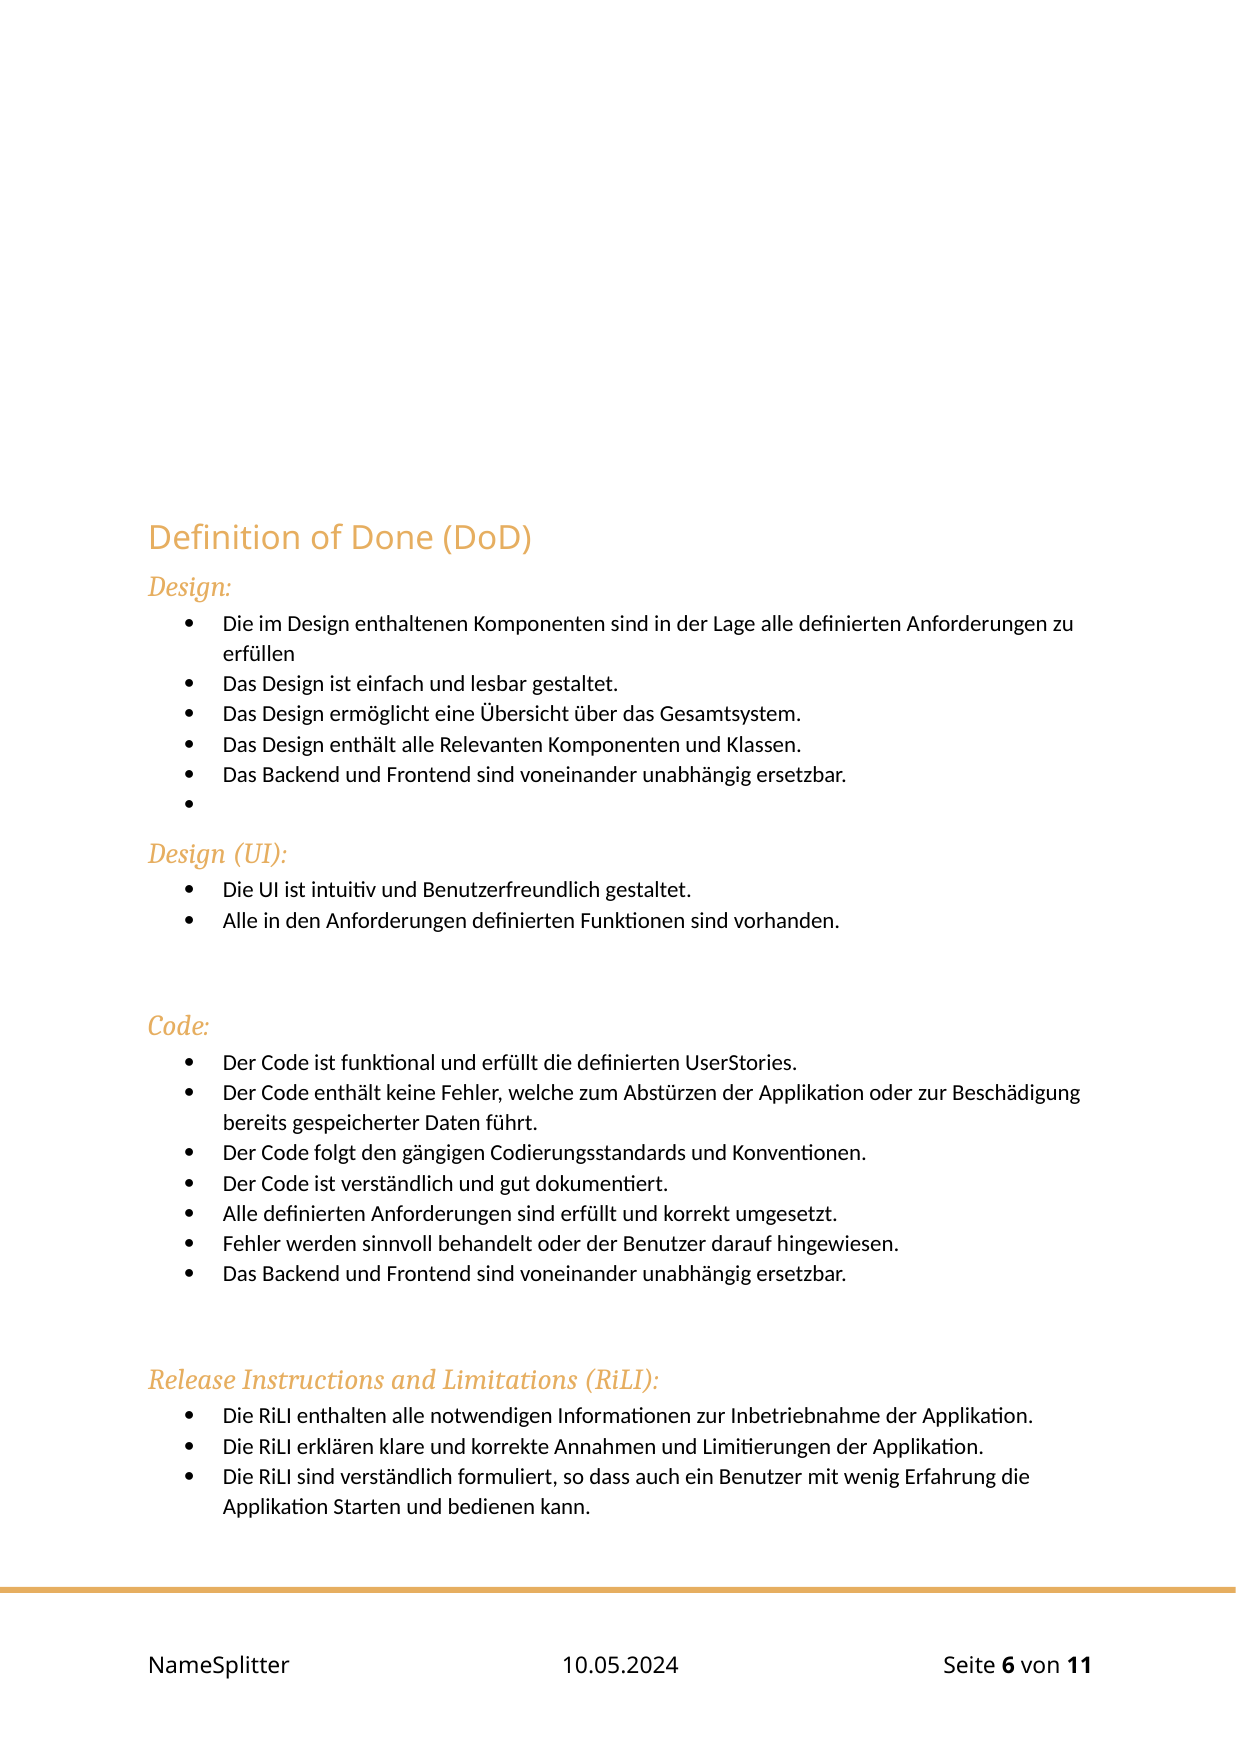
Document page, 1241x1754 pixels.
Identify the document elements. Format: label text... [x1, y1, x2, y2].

list Das Design ist einfach und lesbar gestaltet. [185, 669, 1093, 697]
list Der Code ist verständlich und gut dokumentiert. [185, 1169, 1093, 1197]
list Alle definierten Anforderungen sind erfüllt und korrekt umgesetzt. [185, 1199, 1093, 1227]
list Das Backend und Frontend sind voneinander unabhängig ersetzbar. [185, 760, 1093, 788]
subtitle Design: [148, 570, 1093, 604]
subtitle Release Instructions and Limitations (RiLI): [148, 1363, 1093, 1397]
list Der Code enthält keine Fehler, welche zum Abstürzen der Applikation oder zur Beschädigung bereits gespeicherter Daten führt. [185, 1078, 1093, 1136]
list Fehler werden sinnvoll behandelt oder der Benutzer darauf hingewiesen. [185, 1229, 1093, 1257]
list Das Design ermöglicht eine Übersicht über das Gesamtsystem. [185, 699, 1093, 727]
list Alle in den Anforderungen definierten Funktionen sind vorhanden. [185, 906, 1093, 934]
list Die RiLI enthalten alle notwendigen Informationen zur Inbetriebnahme der Applikation. [185, 1402, 1093, 1429]
subtitle Definition of Done (DoD) [148, 514, 1093, 559]
list Das Design enthält alle Relevanten Komponenten und Klassen. [185, 730, 1093, 758]
list Das Backend und Frontend sind voneinander unabhängig ersetzbar. [185, 1259, 1093, 1287]
list Die im Design enthaltenen Komponenten sind in der Lage alle definierten Anforderungen zu erfüllen [185, 609, 1093, 667]
subtitle Design (UI): [148, 837, 1093, 871]
list Der Code folgt den gängigen Codierungsstandards und Konventionen. [185, 1138, 1093, 1167]
list Die UI ist intuitiv und Benutzerfreundlich gestaltet. [185, 876, 1093, 903]
subtitle Code: [148, 1009, 1093, 1043]
list Der Code ist funktional und erfüllt die definierten UserStories. [185, 1048, 1093, 1076]
list Die RiLI sind verständlich formuliert, so dass auch ein Benutzer mit wenig Erfahrung die Applikation Starten und bedienen kann. [185, 1462, 1093, 1520]
list Die RiLI erklären klare und korrekte Annahmen und Limitierungen der Applikation. [185, 1432, 1093, 1460]
